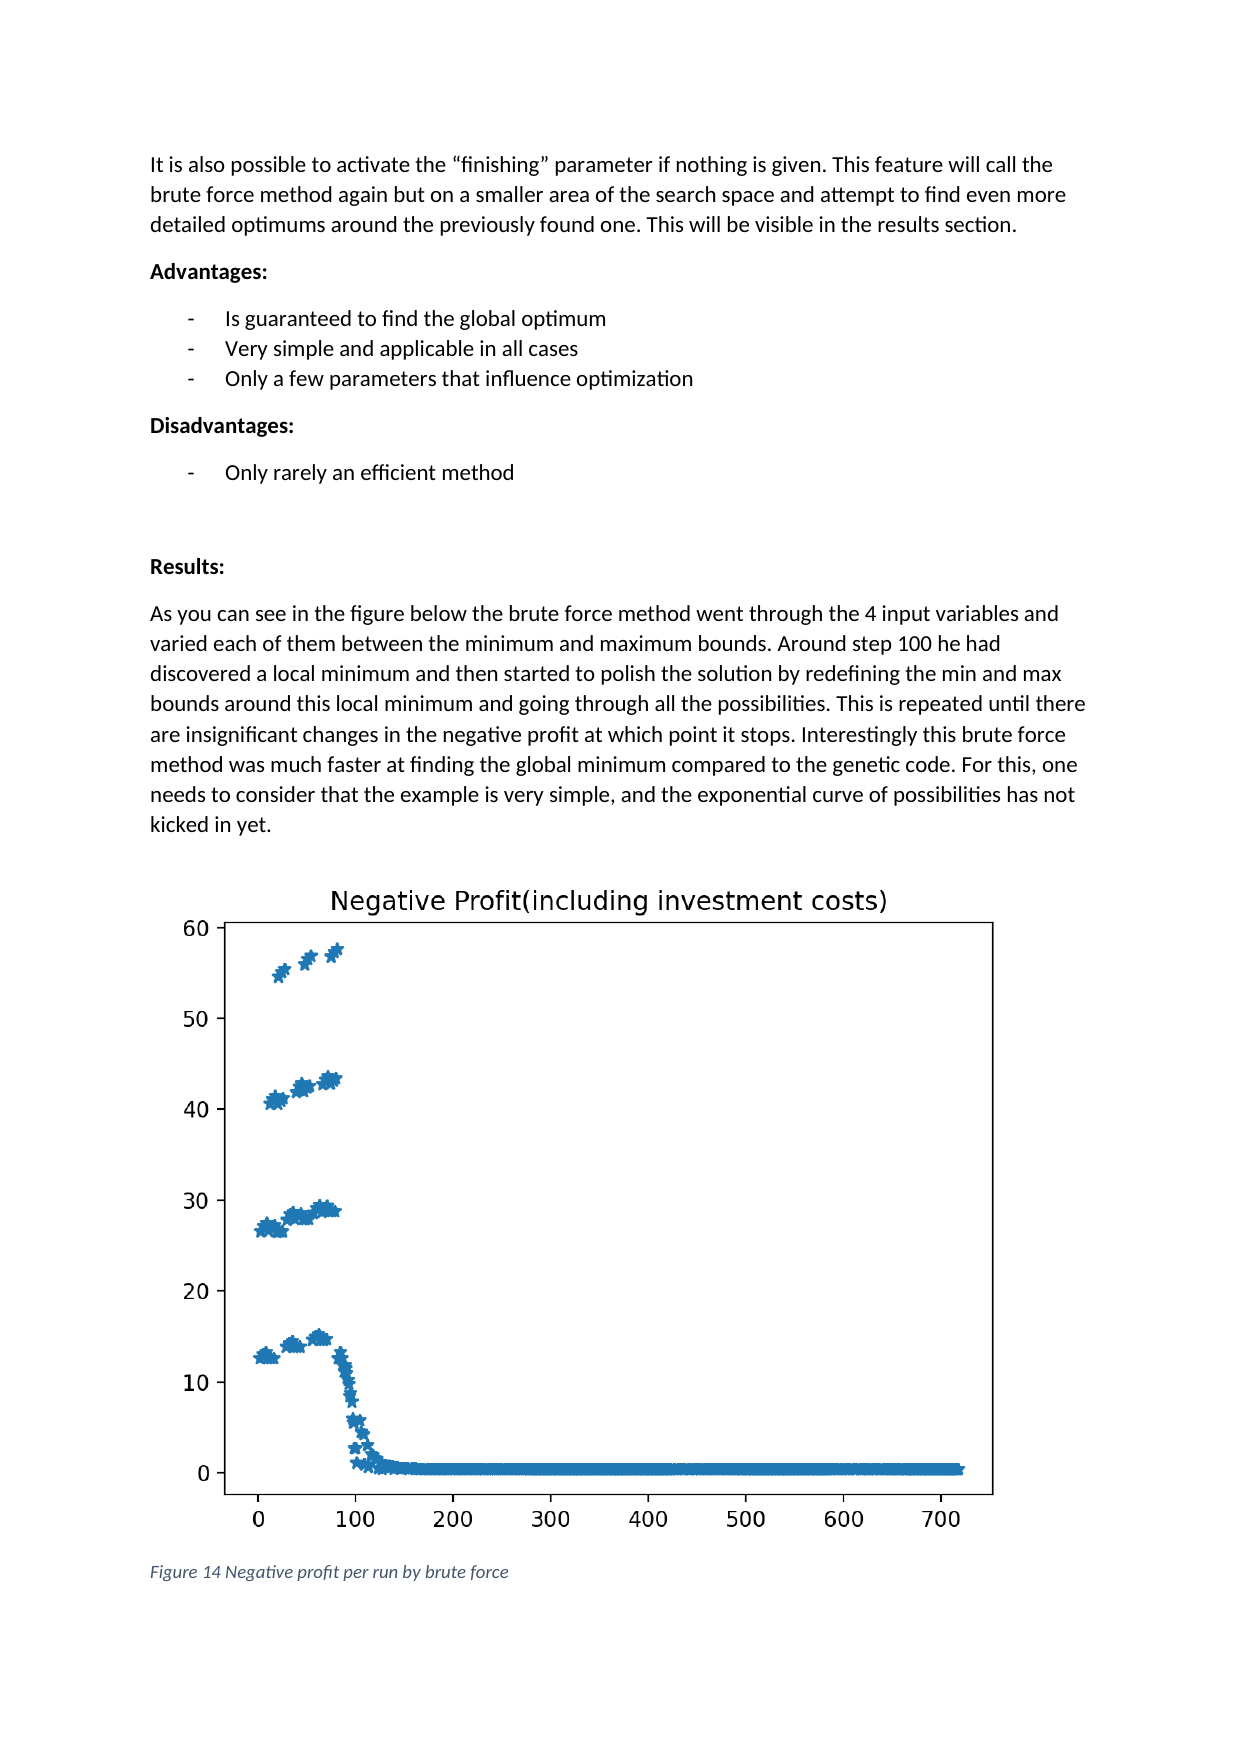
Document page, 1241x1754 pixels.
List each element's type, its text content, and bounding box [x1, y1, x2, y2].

text It is also possible to activate the “finishing” parameter if nothing is given. This feature will call the brute force method again but on a smaller area of the search space and attempt to find even more detailed optimums around the previously found one. This will be visible in the results section. [150, 150, 1090, 238]
list Is guaranteed to find the global optimum [187, 304, 1090, 332]
text Disadvantages: [150, 411, 1090, 439]
list Only a few parameters that influence optimization [187, 364, 1090, 393]
text Advantages: [150, 257, 1090, 285]
list Only rarely an efficient method [187, 458, 1090, 486]
list Very simple and applicable in all cases [187, 334, 1090, 362]
text Results: [150, 552, 1090, 580]
picture [150, 857, 1018, 1542]
text Figure 14 Negative profit per run by brute force [150, 1561, 1090, 1584]
text As you can see in the figure below the brute force method went through the 4 input variables and varied each of them between the minimum and maximum bounds. Around step 100 he had discovered a local minimum and then started to polish the solution by redefining the min and max bounds around this local minimum and going through all the possibilities. This is repeated until there are insignificant changes in the negative profit at which point it stops. Interestingly this brute force method was much faster at finding the global minimum compared to the genetic code. For this, one needs to consider that the example is very simple, and the exponential curve of possibilities has not kicked in yet. [150, 599, 1090, 838]
